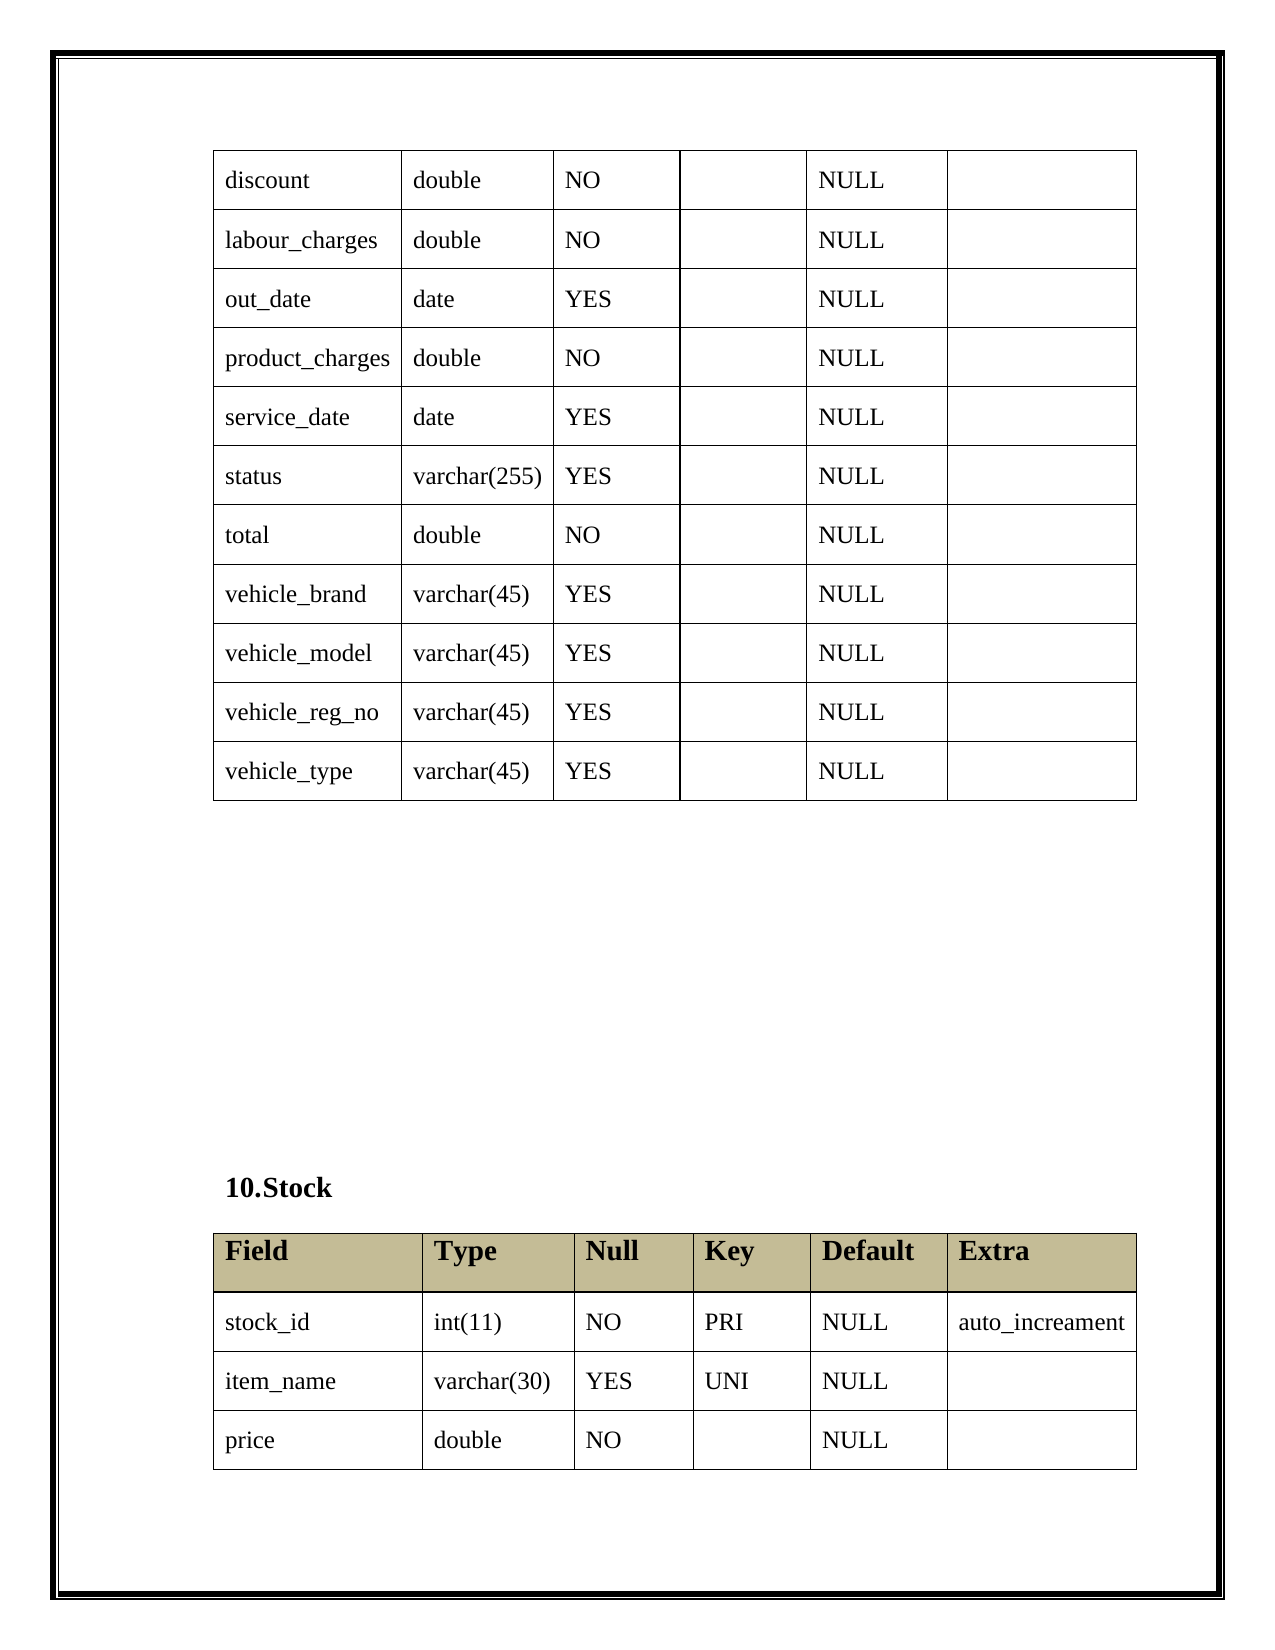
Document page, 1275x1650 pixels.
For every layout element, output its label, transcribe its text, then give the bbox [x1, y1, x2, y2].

table_cell [948, 210, 1136, 268]
table_cell status [214, 446, 401, 504]
table_cell price [214, 1411, 422, 1469]
table_cell varchar(45) [402, 624, 553, 682]
table_cell date [402, 269, 553, 327]
table_cell total [214, 505, 401, 563]
table_cell NO [554, 505, 679, 563]
table_cell int(11) [423, 1293, 574, 1351]
table_cell NULL [807, 151, 947, 209]
table_cell [681, 446, 806, 504]
table_header Null [575, 1234, 693, 1291]
table_cell NULL [807, 328, 947, 386]
table_cell NULL [811, 1411, 947, 1469]
table_cell NULL [807, 565, 947, 622]
list Stock [225, 1170, 975, 1203]
table_cell [681, 505, 806, 563]
table_cell double [402, 505, 553, 563]
table_cell NO [575, 1411, 693, 1469]
table_cell YES [554, 742, 679, 800]
table_cell YES [554, 269, 679, 327]
table_cell stock_id [214, 1293, 422, 1351]
table_cell NO [554, 328, 679, 386]
table_cell NULL [807, 446, 947, 504]
table_cell double [402, 151, 553, 209]
table_cell vehicle_model [214, 624, 401, 682]
table_header Type [423, 1234, 574, 1291]
table_cell vehicle_type [214, 742, 401, 800]
table_cell vehicle_reg_no [214, 683, 401, 741]
table_cell [948, 742, 1136, 800]
table_cell auto_increament [948, 1293, 1136, 1351]
table_cell varchar(45) [402, 742, 553, 800]
table_cell [948, 1352, 1136, 1409]
table_cell date [402, 387, 553, 445]
table_cell [681, 387, 806, 445]
table_header Field [214, 1234, 422, 1291]
table_cell double [402, 210, 553, 268]
table_cell NULL [807, 269, 947, 327]
table_cell out_date [214, 269, 401, 327]
table_header Default [811, 1234, 947, 1291]
table_cell [948, 683, 1136, 741]
table_cell [681, 328, 806, 386]
table_cell NULL [807, 505, 947, 563]
table_cell [681, 210, 806, 268]
table_cell [694, 1411, 810, 1469]
table_header Key [694, 1234, 810, 1291]
table_cell [681, 151, 806, 209]
table_cell varchar(30) [423, 1352, 574, 1409]
table_cell YES [554, 624, 679, 682]
table_cell [948, 269, 1136, 327]
table_header Extra [948, 1234, 1136, 1291]
table_cell varchar(45) [402, 683, 553, 741]
table_cell NULL [807, 683, 947, 741]
table_cell PRI [694, 1293, 810, 1351]
table_cell YES [554, 446, 679, 504]
table_cell [681, 269, 806, 327]
table_cell [948, 624, 1136, 682]
table_cell NO [575, 1293, 693, 1351]
table_cell YES [575, 1352, 693, 1409]
table_cell [948, 505, 1136, 563]
table_cell [948, 565, 1136, 622]
table_cell UNI [694, 1352, 810, 1409]
table_cell [948, 328, 1136, 386]
table_cell labour_charges [214, 210, 401, 268]
table_cell varchar(255) [402, 446, 553, 504]
table_cell [948, 151, 1136, 209]
table_cell NULL [807, 742, 947, 800]
table_cell double [402, 328, 553, 386]
table_cell [948, 387, 1136, 445]
table_cell product_charges [214, 328, 401, 386]
table_cell NULL [807, 210, 947, 268]
table_cell NULL [811, 1293, 947, 1351]
table_cell YES [554, 565, 679, 622]
table_cell [948, 1411, 1136, 1469]
table_cell [948, 446, 1136, 504]
table_cell YES [554, 387, 679, 445]
table_cell double [423, 1411, 574, 1469]
table_cell NULL [811, 1352, 947, 1409]
table_cell YES [554, 683, 679, 741]
table_cell [681, 624, 806, 682]
table_cell NULL [807, 387, 947, 445]
table_cell item_name [214, 1352, 422, 1409]
table_cell [681, 683, 806, 741]
table_cell [681, 565, 806, 622]
table_cell NULL [807, 624, 947, 682]
table_cell varchar(45) [402, 565, 553, 622]
table_cell discount [214, 151, 401, 209]
table_cell service_date [214, 387, 401, 445]
table_cell NO [554, 210, 679, 268]
table_cell vehicle_brand [214, 565, 401, 622]
table_cell [681, 742, 806, 800]
table_cell NO [554, 151, 679, 209]
